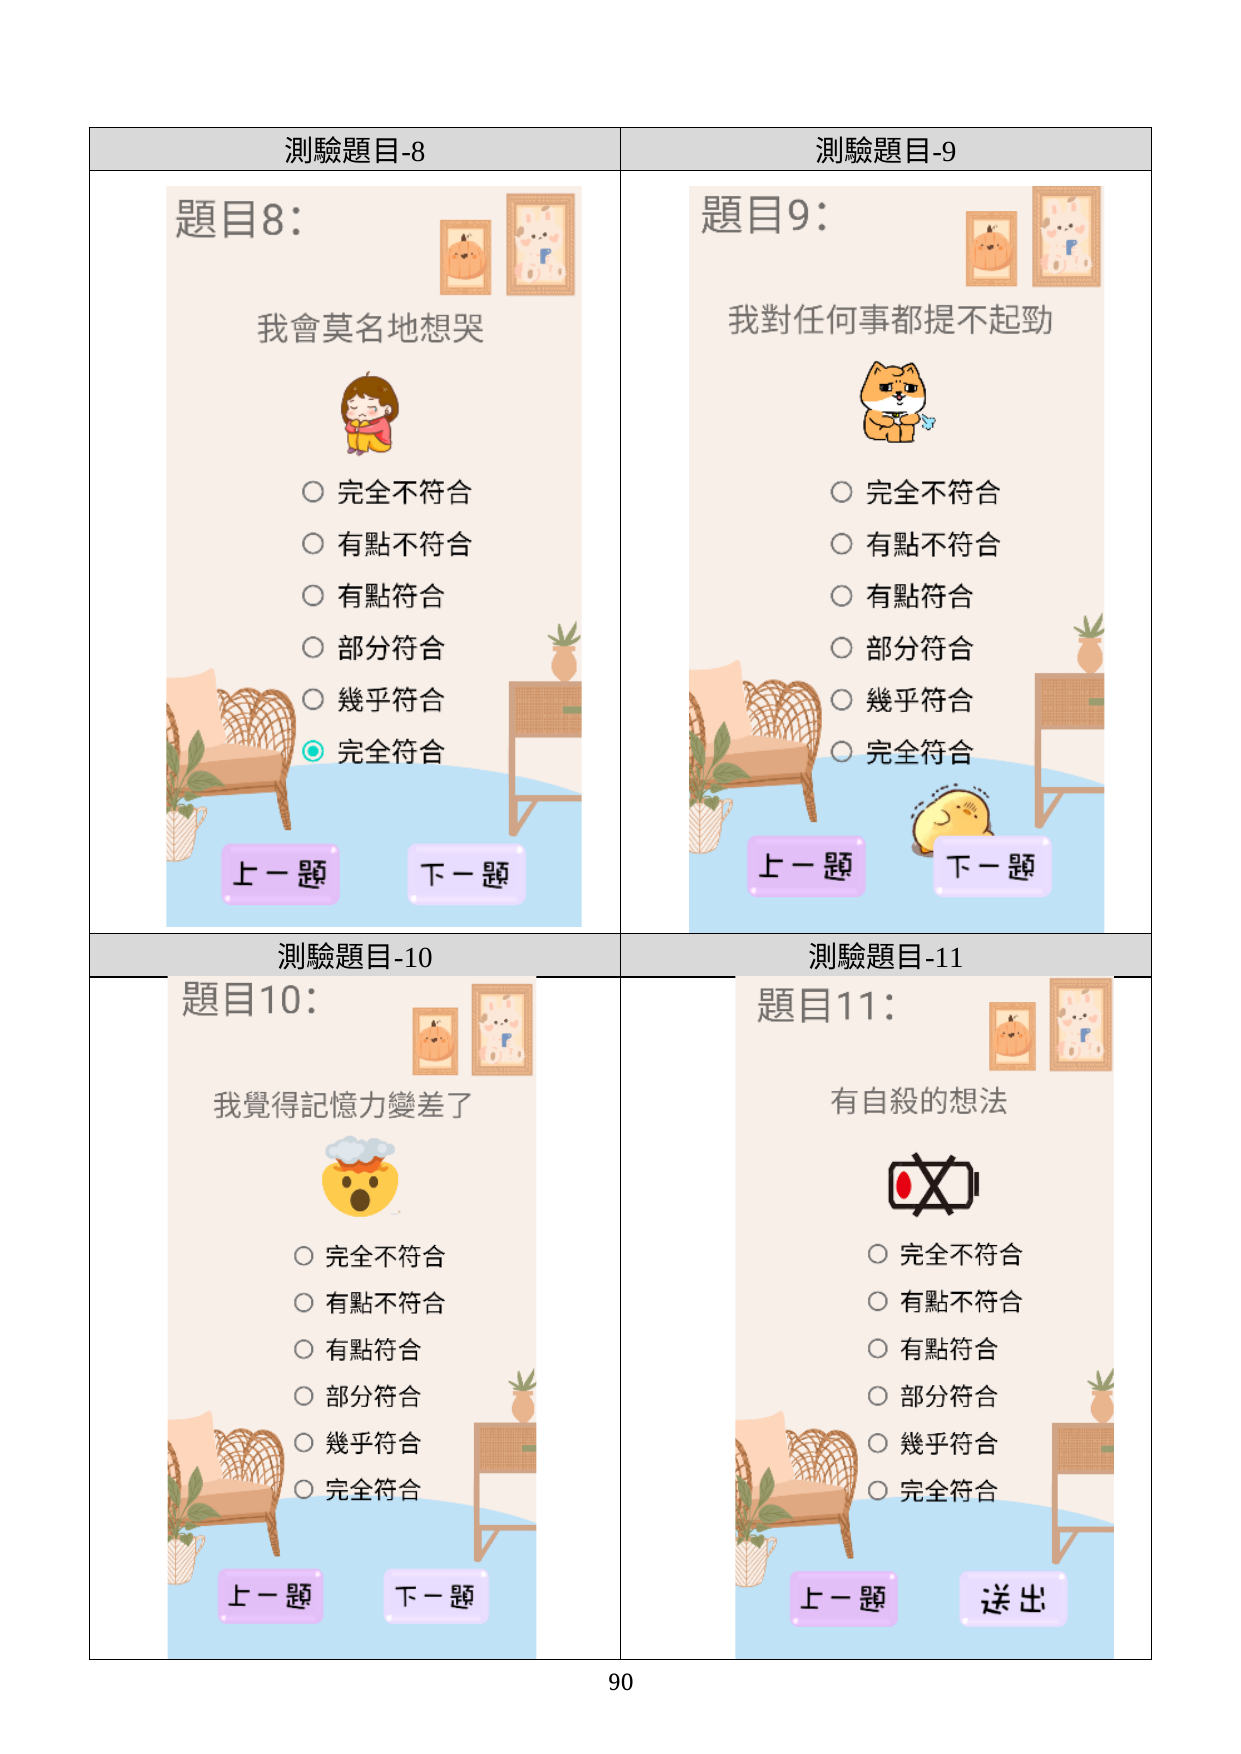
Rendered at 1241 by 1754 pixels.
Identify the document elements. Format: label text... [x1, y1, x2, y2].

table_cell [621, 171, 1151, 933]
table_cell [1114, 978, 1151, 1659]
picture [735, 976, 1114, 1659]
table_header 測驗題目-8 [90, 128, 620, 170]
table_cell [90, 978, 167, 1659]
table_cell [90, 171, 620, 933]
table_header 測驗題目-9 [621, 128, 1151, 170]
table_cell 測驗題目-10 [90, 934, 620, 976]
picture [689, 186, 1105, 933]
picture [167, 976, 537, 1659]
table_cell 測驗題目-11 [621, 934, 1151, 976]
picture [166, 186, 582, 927]
table_cell [537, 978, 620, 1659]
table_cell [621, 978, 735, 1659]
